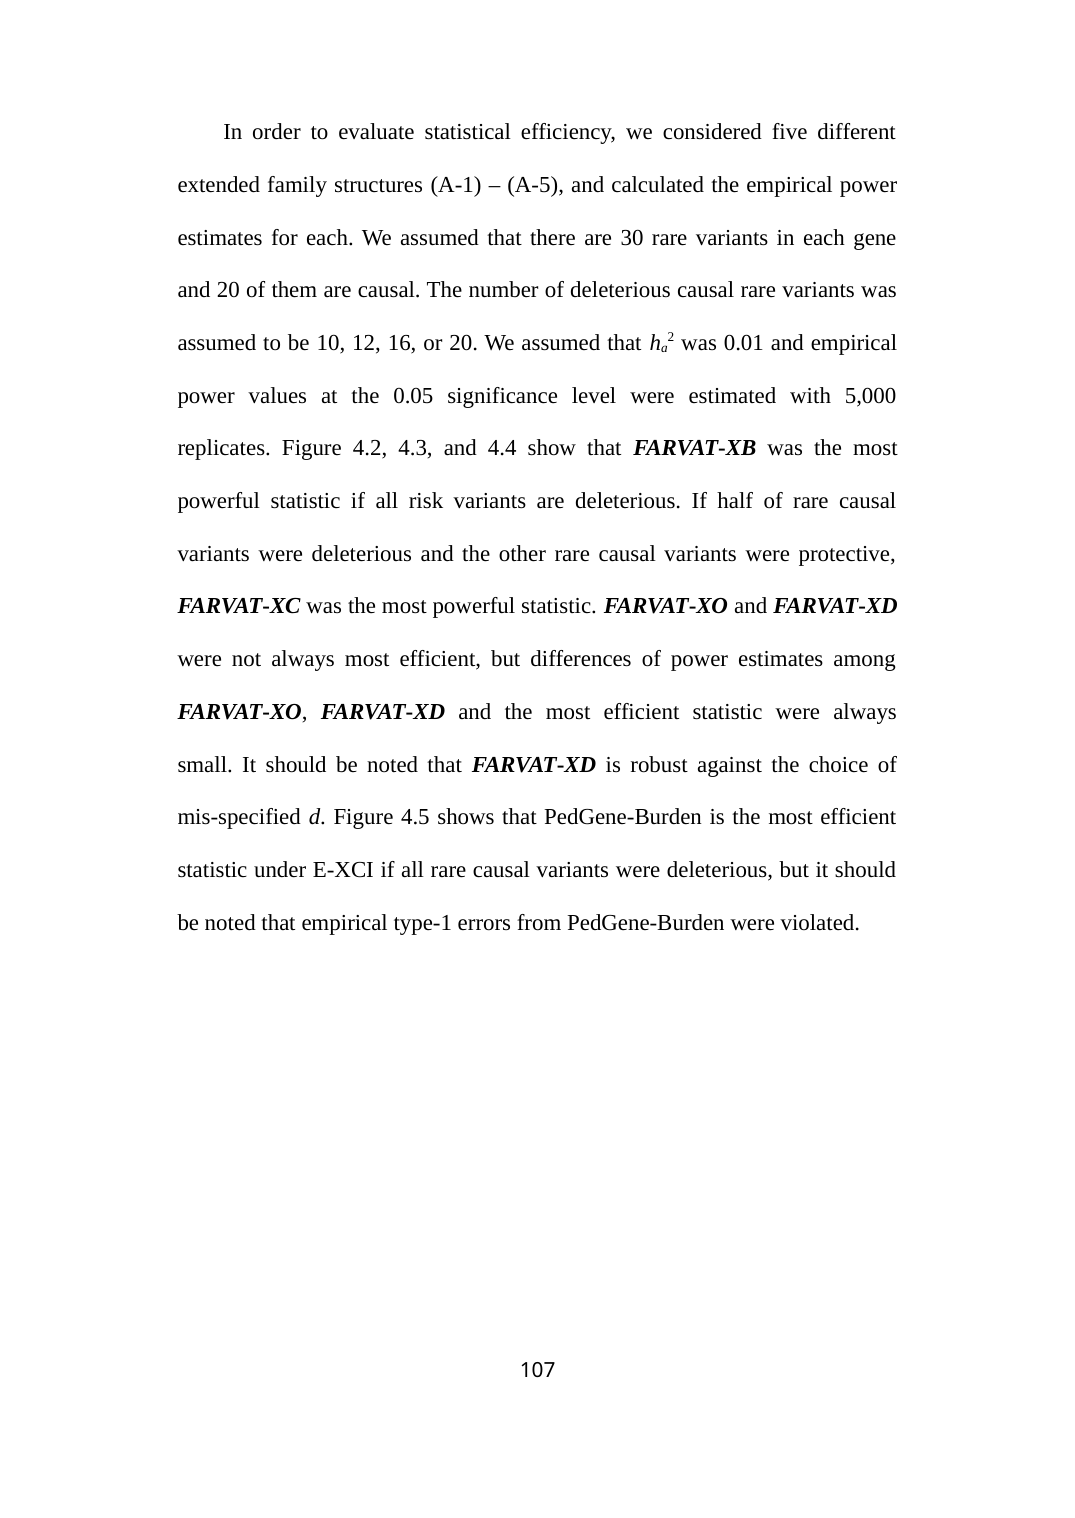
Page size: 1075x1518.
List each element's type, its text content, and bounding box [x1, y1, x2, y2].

text In order to evaluate statistical efficiency, we considered five different extended family structures (A-1) – (A-5), and calculated the empirical power estimates for each. We assumed that there are 30 rare variants in each gene and 20 of them are causal. The number of deleterious causal rare variants was assumed to be 10, 12, 16, or 20. We assumed that ha2 was 0.01 and empirical power values at the 0.05 significance level were estimated with 5,000 replicates. Figure 4.2, 4.3, and 4.4 show that FARVAT-XB was the most powerful statistic if all risk variants are deleterious. If half of rare causal variants were deleterious and the other rare causal variants were protective, FARVAT-XC was the most powerful statistic. FARVAT-XO and FARVAT-XD were not always most efficient, but differences of power estimates among FARVAT-XO, FARVAT-XD and the most efficient statistic were always small. It should be noted that FARVAT-XD is robust against the choice of mis-specified d. Figure 4.5 shows that PedGene-Burden is the most efficient statistic under E-XCI if all rare causal variants were deleterious, but it should be noted that empirical type-1 errors from PedGene-Burden were violated. [177, 118, 898, 935]
